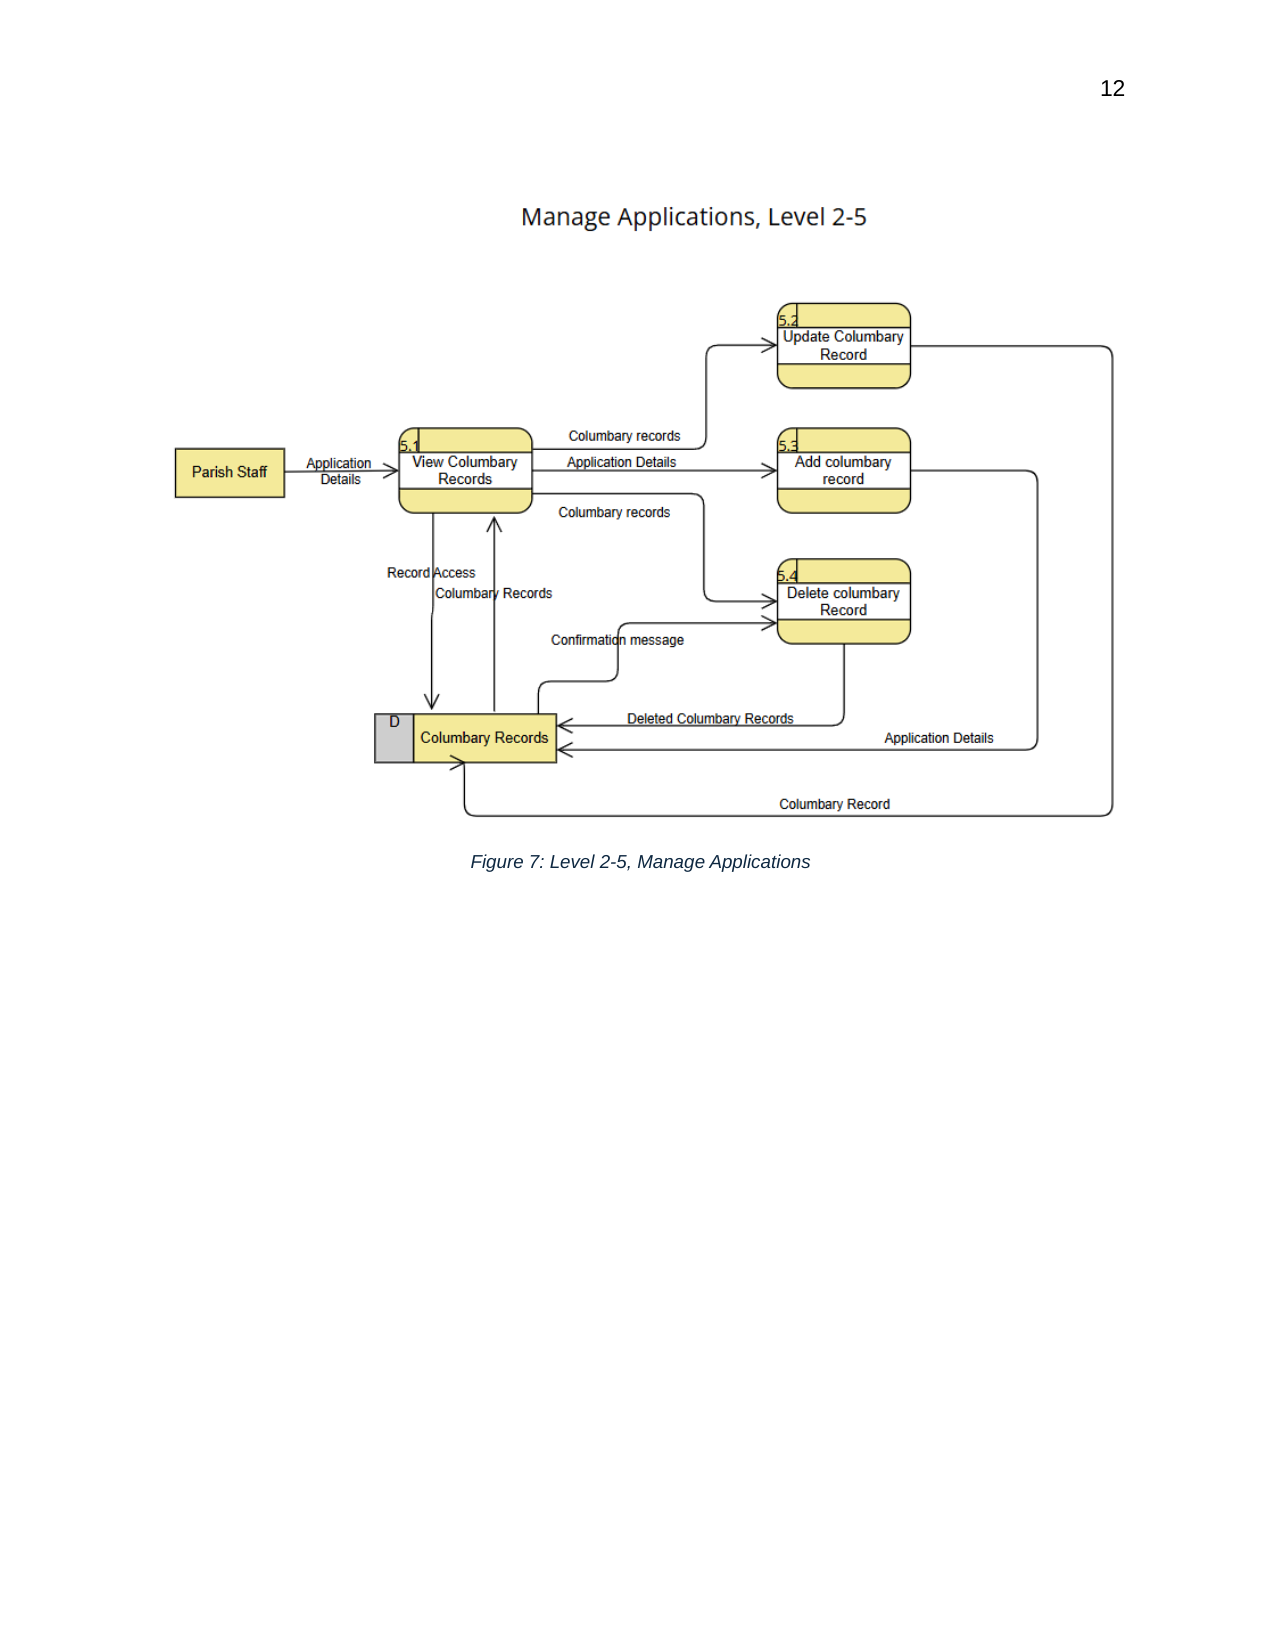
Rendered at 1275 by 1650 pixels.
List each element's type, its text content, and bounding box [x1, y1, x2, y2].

picture [150, 150, 1133, 849]
